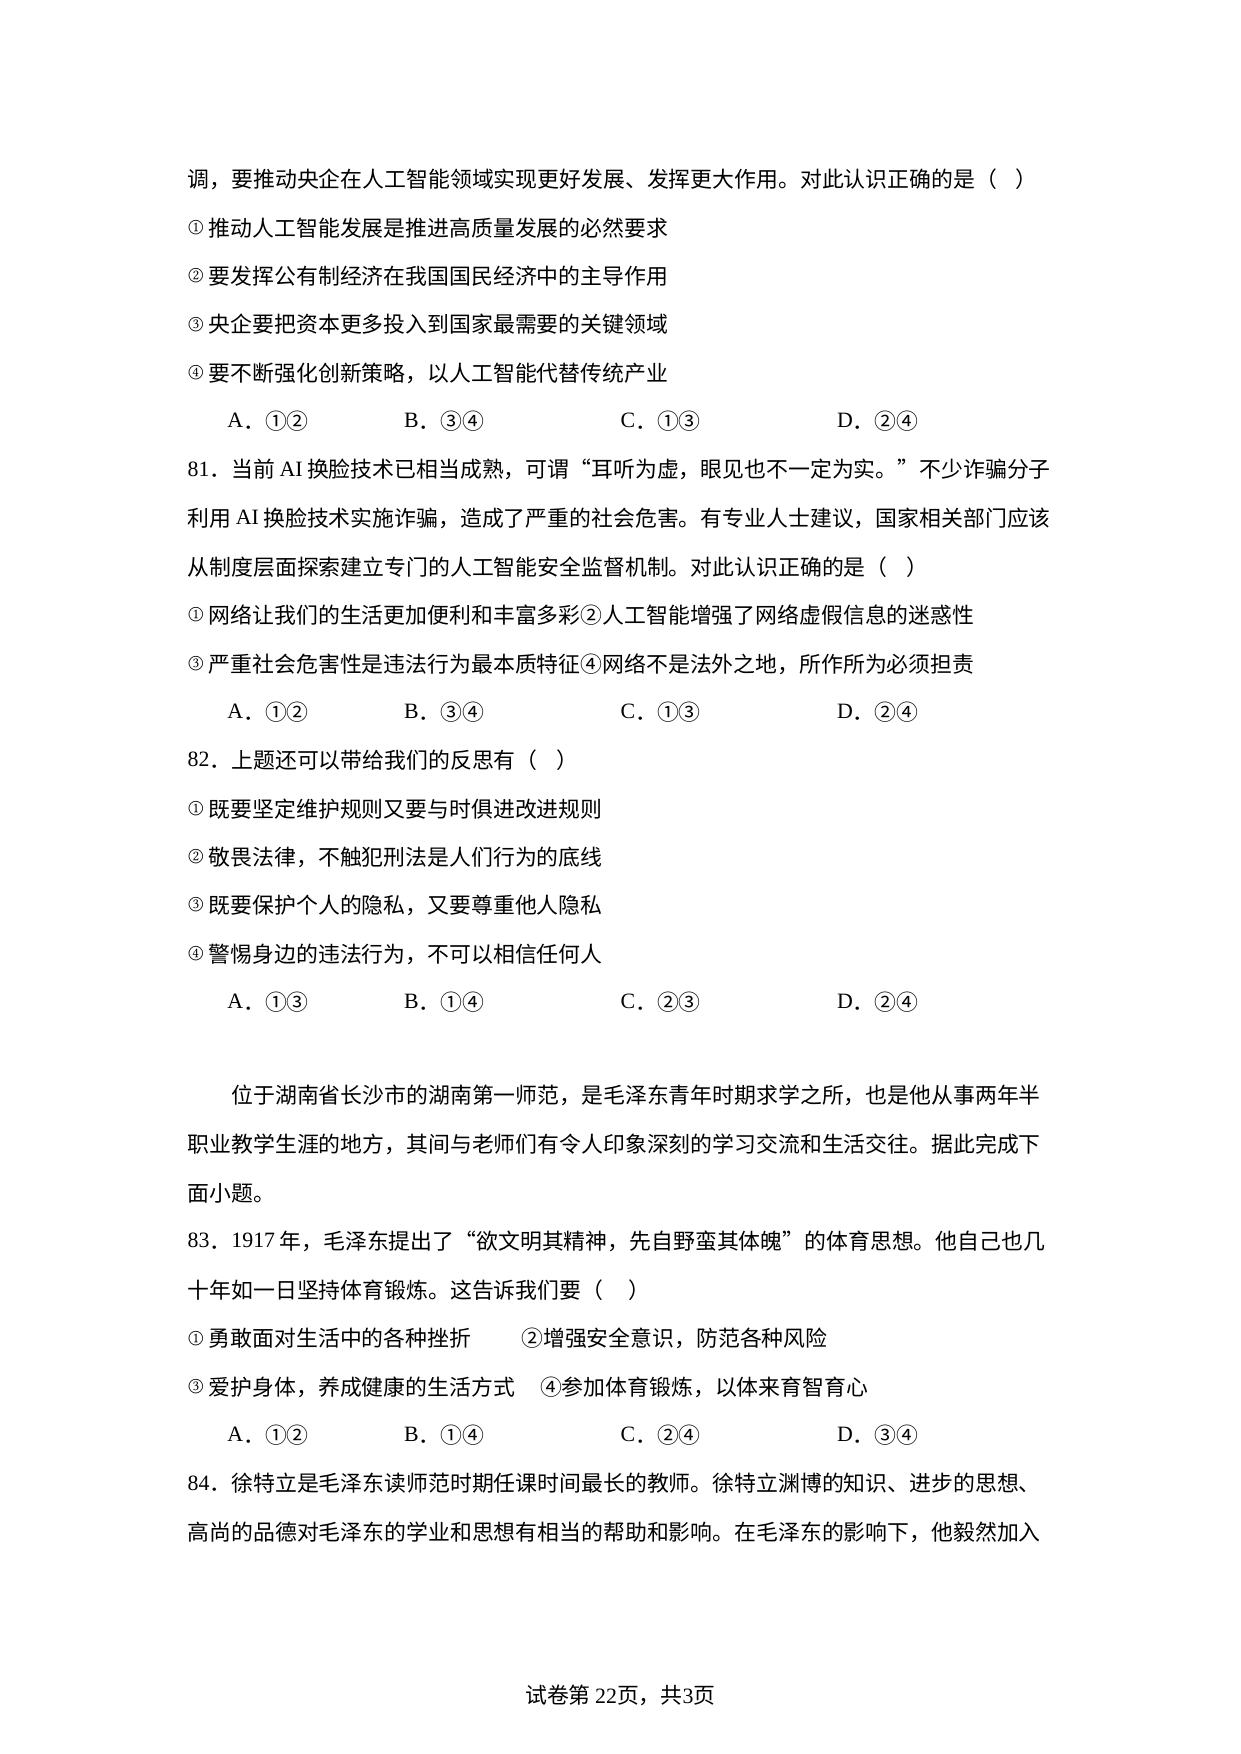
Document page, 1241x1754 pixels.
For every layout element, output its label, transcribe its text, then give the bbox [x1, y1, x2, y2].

text ②要发挥公有制经济在我国国民经济中的主导作用 [187, 259, 1053, 291]
text A．①② B．①④ C．②④ D．③④ [227, 1417, 1053, 1450]
text ③既要保护个人的隐私，又要尊重他人隐私 [187, 888, 1053, 920]
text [187, 1466, 1053, 1547]
text 位于湖南省长沙市的湖南第一师范，是毛泽东青年时期求学之所，也是他从事两年半职业教学生涯的地方，其间与老师们有令人印象深刻的学习交流和生活交往。据此完成下面小题。 [187, 1078, 1053, 1208]
text ①推动人工智能发展是推进高质量发展的必然要求 [187, 210, 1053, 243]
text 81．当前AI换脸技术已相当成熟，可谓“耳听为虚，眼见也不一定为实。”不少诈骗分子利用AI换脸技术实施诈骗，造成了严重的社会危害。有专业人士建议，国家相关部门应该从制度层面探索建立专门的人工智能安全监督机制。对此认识正确的是（ ） [187, 452, 1053, 582]
text A．①② B．③④ C．①③ D．②④ [227, 404, 1053, 436]
text ①勇敢面对生活中的各种挫折 ②增强安全意识，防范各种风险 [187, 1321, 1053, 1353]
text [187, 162, 1053, 194]
text 82．上题还可以带给我们的反思有（ ） [187, 743, 1053, 775]
text ④要不断强化创新策略，以人工智能代替传统产业 [187, 355, 1053, 388]
text ③爱护身体，养成健康的生活方式 ④参加体育锻炼，以体来育智育心 [187, 1369, 1053, 1402]
text A．①③ B．①④ C．②③ D．②④ [227, 984, 1053, 1017]
text ①网络让我们的生活更加便利和丰富多彩②人工智能增强了网络虚假信息的迷惑性 [187, 598, 1053, 630]
text ①既要坚定维护规则又要与时俱进改进规则 [187, 791, 1053, 824]
text ②敬畏法律，不触犯刑法是人们行为的底线 [187, 839, 1053, 872]
text ④警惕身边的违法行为，不可以相信任何人 [187, 936, 1053, 969]
text ③严重社会危害性是违法行为最本质特征④网络不是法外之地，所作所为必须担责 [187, 646, 1053, 679]
text A．①② B．③④ C．①③ D．②④ [227, 694, 1053, 727]
text 83．1917年，毛泽东提出了“欲文明其精神，先自野蛮其体魄”的体育思想。他自己也几十年如一日坚持体育锻炼。这告诉我们要（ ） [187, 1224, 1053, 1305]
text ③央企要把资本更多投入到国家最需要的关键领域 [187, 307, 1053, 339]
